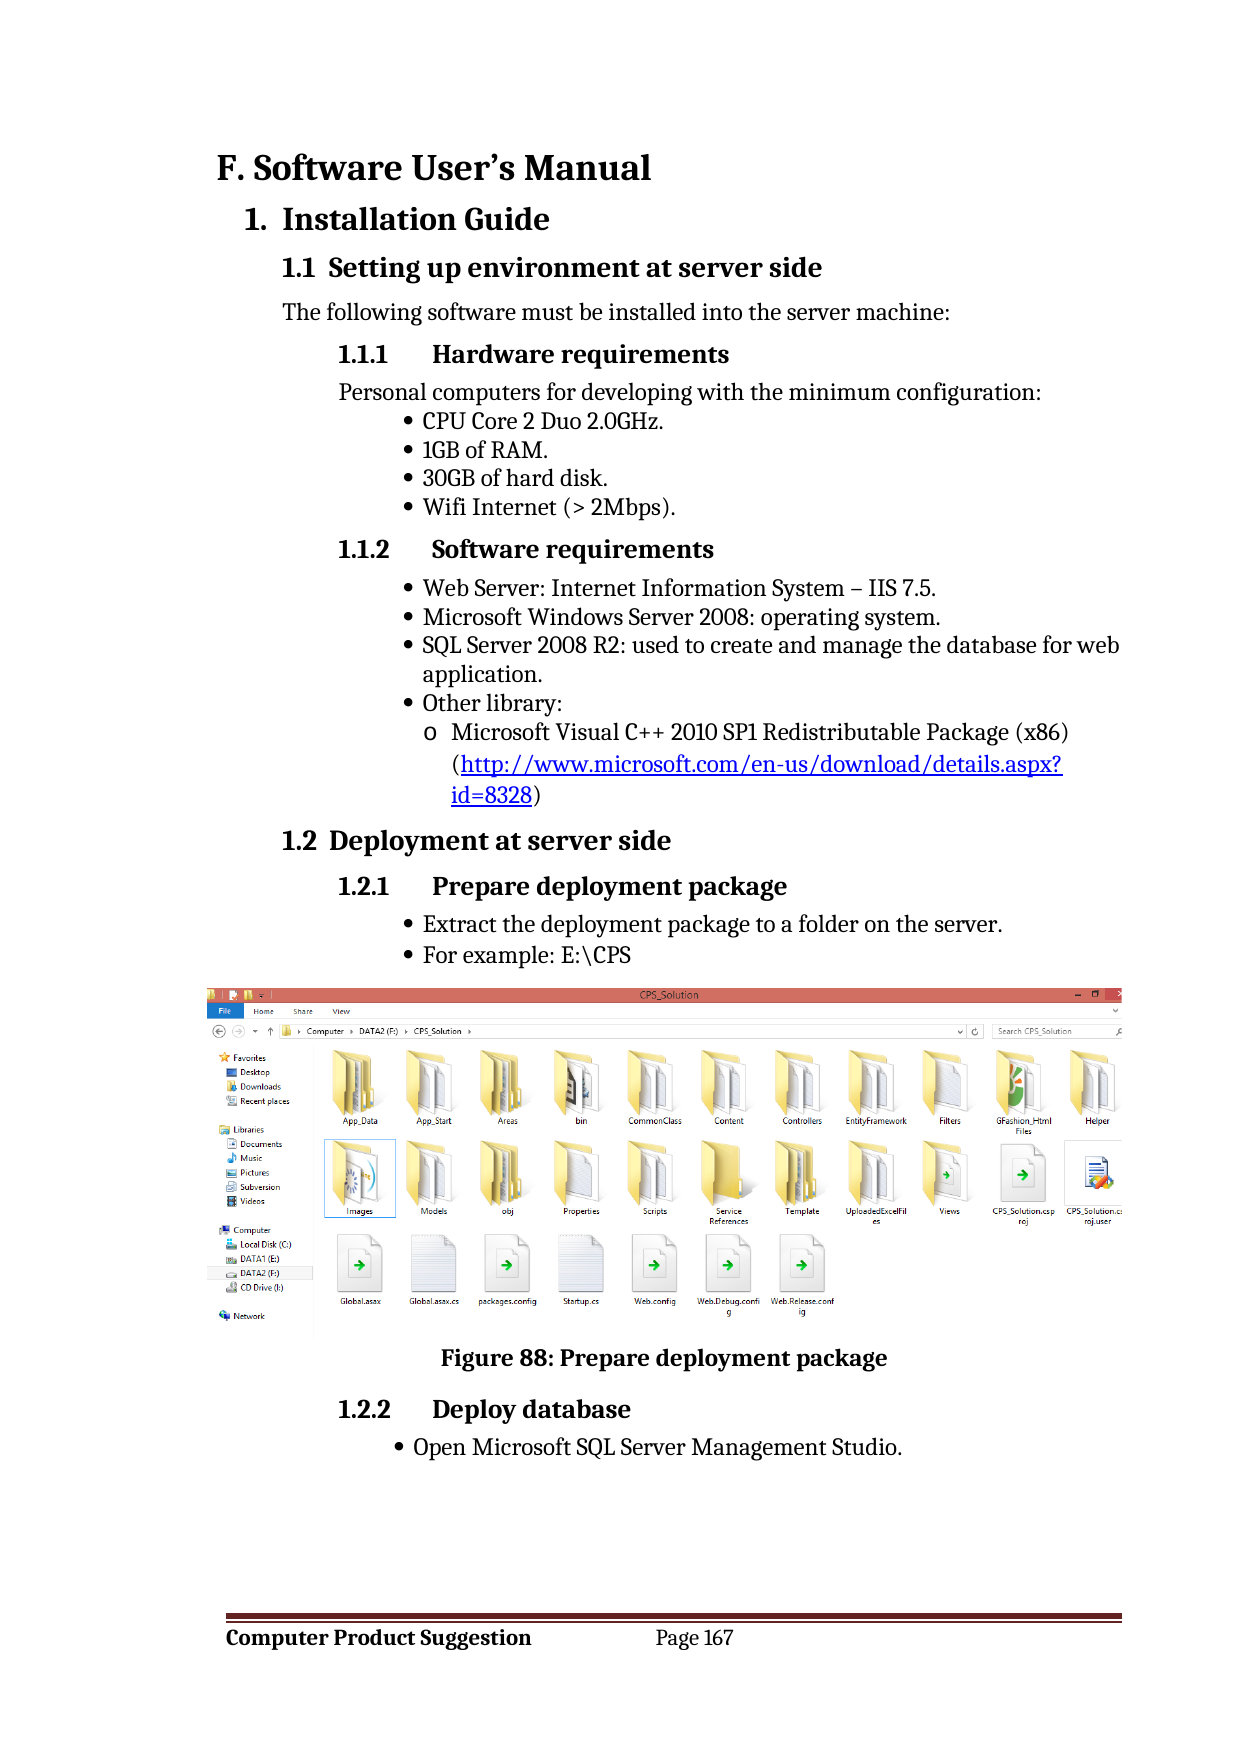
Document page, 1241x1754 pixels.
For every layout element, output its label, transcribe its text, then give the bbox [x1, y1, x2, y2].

list For example: E:\CPS [404, 941, 1122, 970]
subtitle Software User’s Manual [216, 147, 1122, 190]
list Extract the deployment package to a folder on the server. [404, 910, 1122, 939]
list CPU Core 2 Duo 2.0GHz. [404, 407, 1122, 436]
list Other library: [404, 689, 1122, 718]
text Figure 88: Prepare deployment package [207, 1344, 1122, 1373]
list SQL Server 2008 R2: used to create and manage the database for web application. [404, 631, 1122, 689]
text The following software must be installed into the server machine: [282, 297, 1122, 326]
subtitle Installation Guide [244, 201, 1122, 239]
list (http://www.microsoft.com/en-us/download/details.aspx?id=8328) [451, 750, 1122, 810]
list 30GB of hard disk. [404, 464, 1122, 493]
subtitle Prepare deployment package [338, 871, 1122, 902]
subtitle Setting up environment at server side [282, 251, 1122, 285]
text Personal computers for developing with the minimum configuration: [263, 378, 1122, 407]
picture [207, 988, 1122, 1340]
subtitle Deploy database [338, 1394, 1122, 1425]
subtitle Software requirements [338, 534, 1122, 566]
subtitle Deployment at server side [282, 824, 1122, 858]
list Open Microsoft SQL Server Management Studio. [394, 1433, 1122, 1462]
list Web Server: Internet Information System – IIS 7.5. [404, 574, 1122, 603]
list Microsoft Windows Server 2008: operating system. [404, 603, 1122, 631]
list Wifi Internet (> 2Mbps). [404, 493, 1122, 522]
subtitle Hardware requirements [338, 339, 1122, 370]
list 1GB of RAM. [404, 436, 1122, 464]
list Microsoft Visual C++ 2010 SP1 Redistributable Package (x86) [423, 718, 1122, 748]
